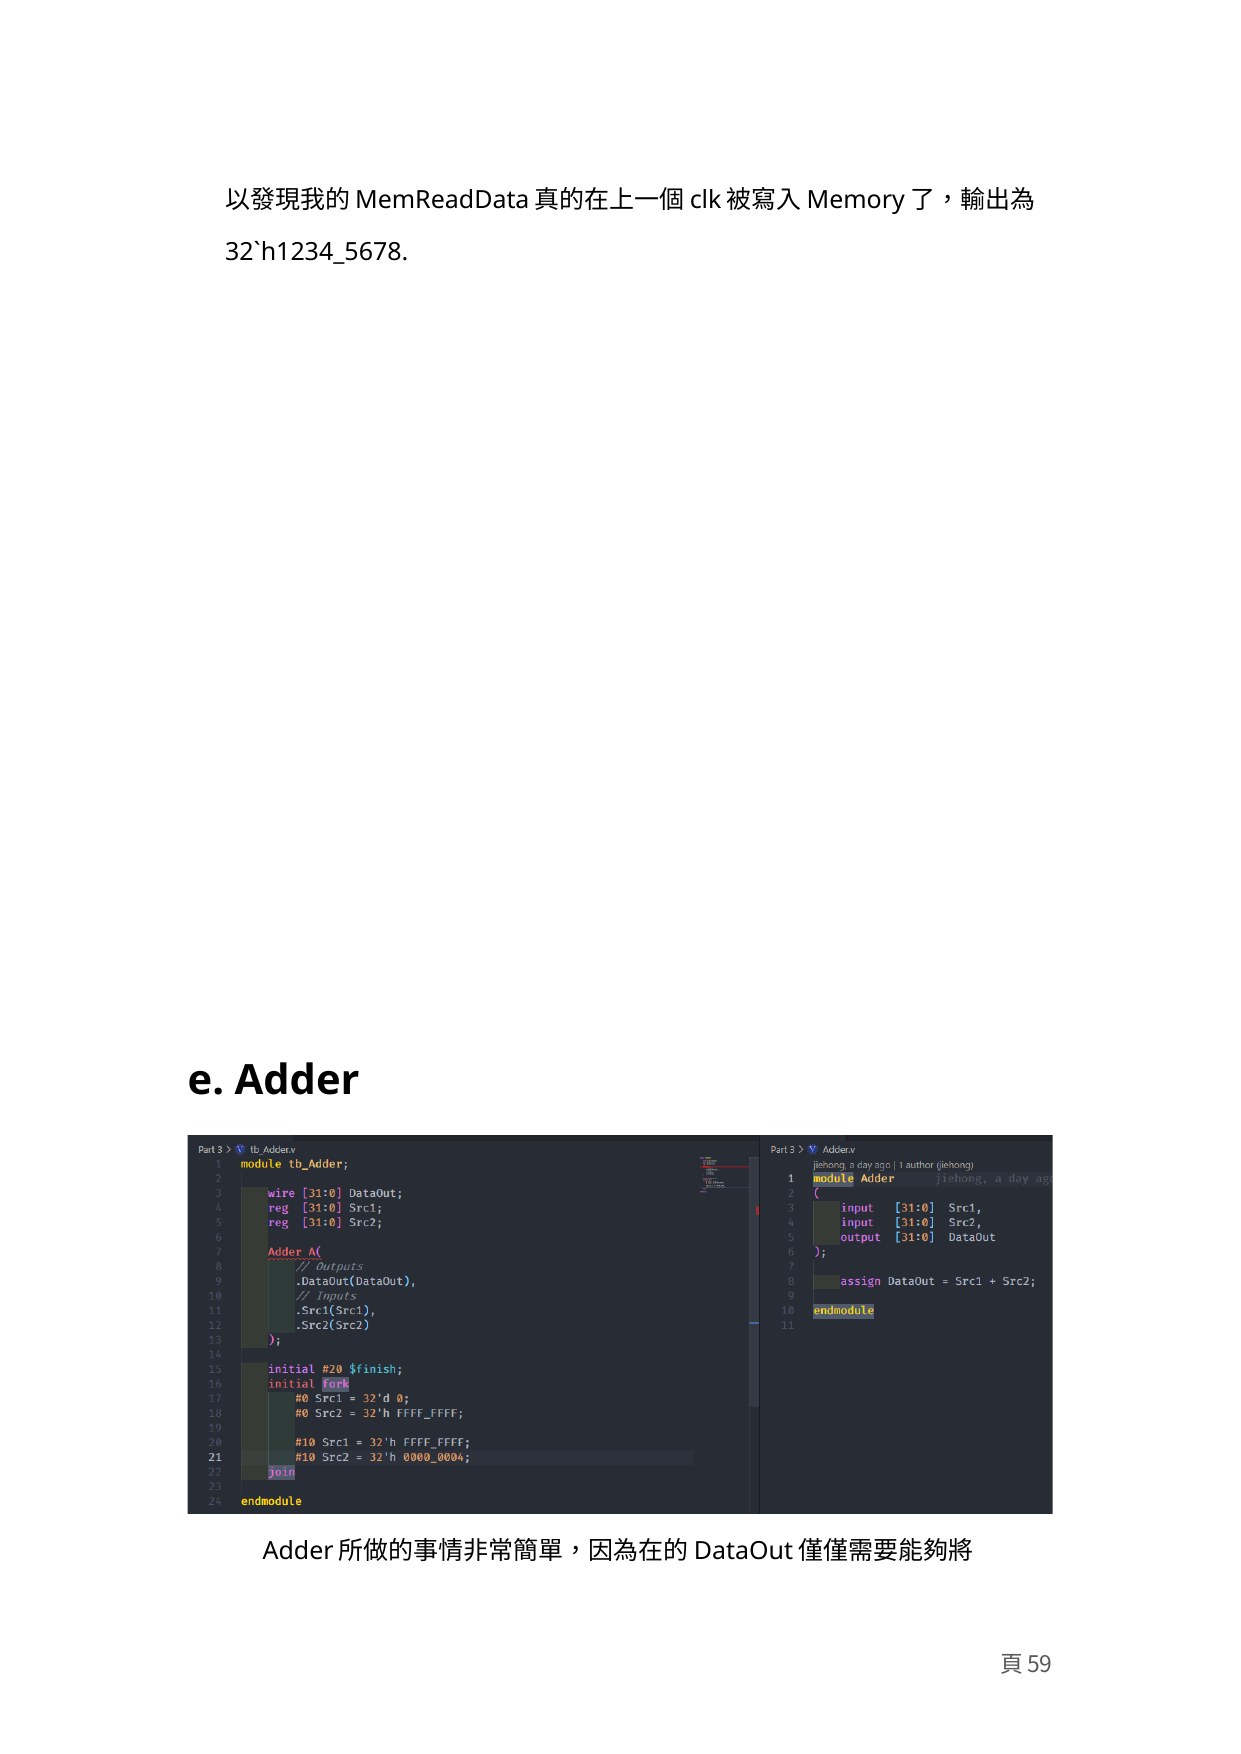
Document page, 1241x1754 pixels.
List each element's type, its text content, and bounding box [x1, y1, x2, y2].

picture [187, 1135, 1053, 1514]
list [187, 180, 1053, 267]
list Adder [187, 1050, 1053, 1107]
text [187, 1530, 1053, 1567]
